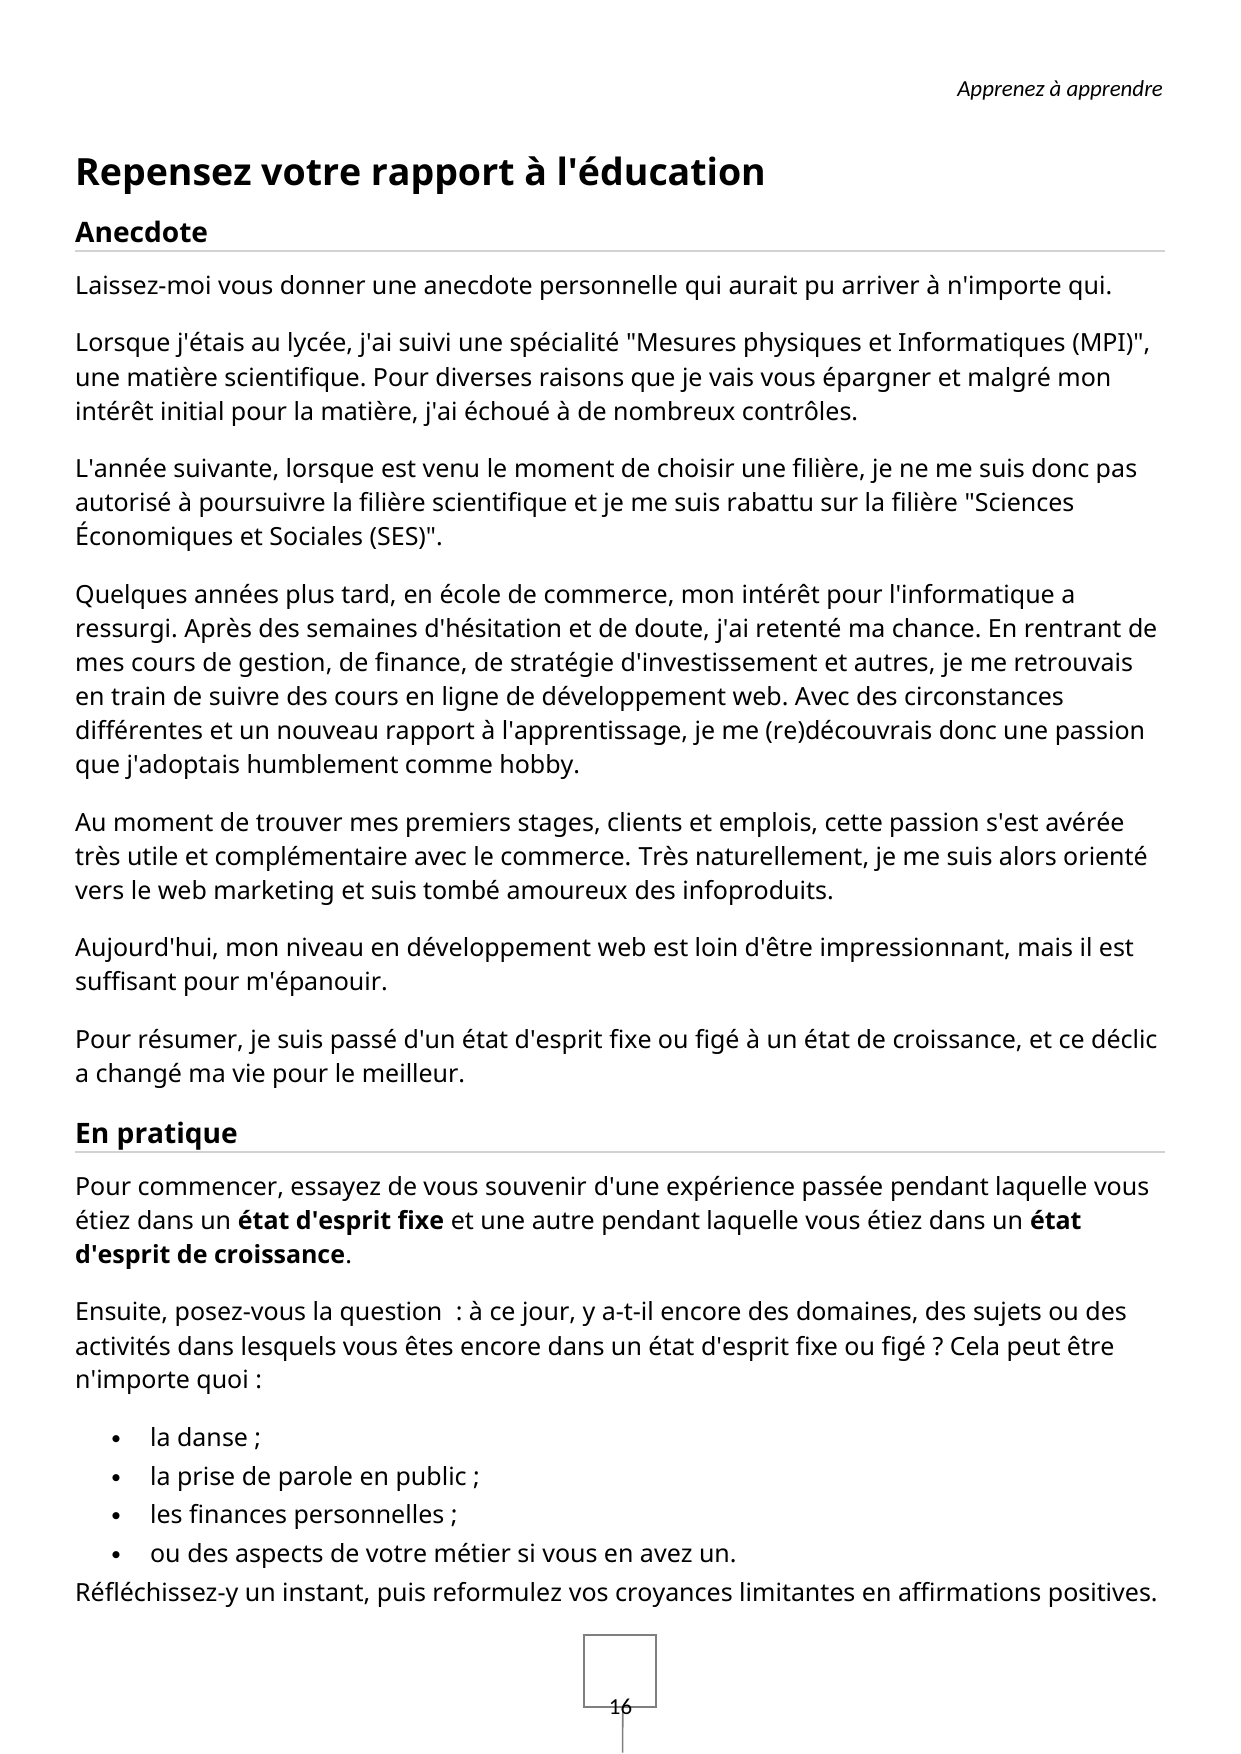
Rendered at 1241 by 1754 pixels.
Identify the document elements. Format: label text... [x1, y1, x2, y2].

text Lorsque j'étais au lycée, j'ai suivi une spécialité "Mesures physiques et Informatiques (MPI)", une matière scientifique. Pour diverses raisons que je vais vous épargner et malgré mon intérêt initial pour la matière, j'ai échoué à de nombreux contrôles. [75, 325, 1165, 427]
text Aujourd'hui, mon niveau en développement web est loin d'être impressionnant, mais il est suffisant pour m'épanouir. [75, 930, 1165, 998]
list la danse ; [112, 1420, 1165, 1454]
text Anecdote [75, 212, 1165, 250]
text Au moment de trouver mes premiers stages, clients et emplois, cette passion s'est avérée très utile et complémentaire avec le commerce. Très naturellement, je me suis alors orienté vers le web marketing et suis tombé amoureux des infoproduits. [75, 804, 1165, 906]
text En pratique [75, 1113, 1165, 1151]
text Réfléchissez-y un instant, puis reformulez vos croyances limitantes en affirmations positives. [75, 1575, 1165, 1609]
text Laissez-moi vous donner une anecdote personnelle qui aurait pu arriver à n'importe qui. [75, 268, 1165, 302]
text Quelques années plus tard, en école de commerce, mon intérêt pour l'informatique a ressurgi. Après des semaines d'hésitation et de doute, j'ai retenté ma chance. En rentrant de mes cours de gestion, de finance, de stratégie d'investissement et autres, je me retrouvais en train de suivre des cours en ligne de développement web. Avec des circonstances différentes et un nouveau rapport à l'apprentissage, je me (re)découvrais donc une passion que j'adoptais humblement comme hobby. [75, 576, 1165, 781]
text Pour commencer, essayez de vous souvenir d'une expérience passée pendant laquelle vous étiez dans un état d'esprit fixe et une autre pendant laquelle vous étiez dans un état d'esprit de croissance. [75, 1168, 1165, 1271]
text Ensuite, posez-vous la question : à ce jour, y a-t-il encore des domaines, des sujets ou des activités dans lesquels vous êtes encore dans un état d'esprit fixe ou figé ? Cela peut être n'importe quoi : [75, 1294, 1165, 1396]
text Pour résumer, je suis passé d'un état d'esprit fixe ou figé à un état de croissance, et ce déclic a changé ma vie pour le meilleur. [75, 1021, 1165, 1089]
list les finances personnelles ; [112, 1497, 1165, 1531]
text Repensez votre rapport à l'éducation [75, 145, 1165, 196]
list ou des aspects de votre métier si vous en avez un. [112, 1536, 1165, 1570]
text L'année suivante, lorsque est venu le moment de choisir une filière, je ne me suis donc pas autorisé à poursuivre la filière scientifique et je me suis rabattu sur la filière "Sciences Économiques et Sociales (SES)". [75, 451, 1165, 553]
list la prise de parole en public ; [112, 1458, 1165, 1492]
